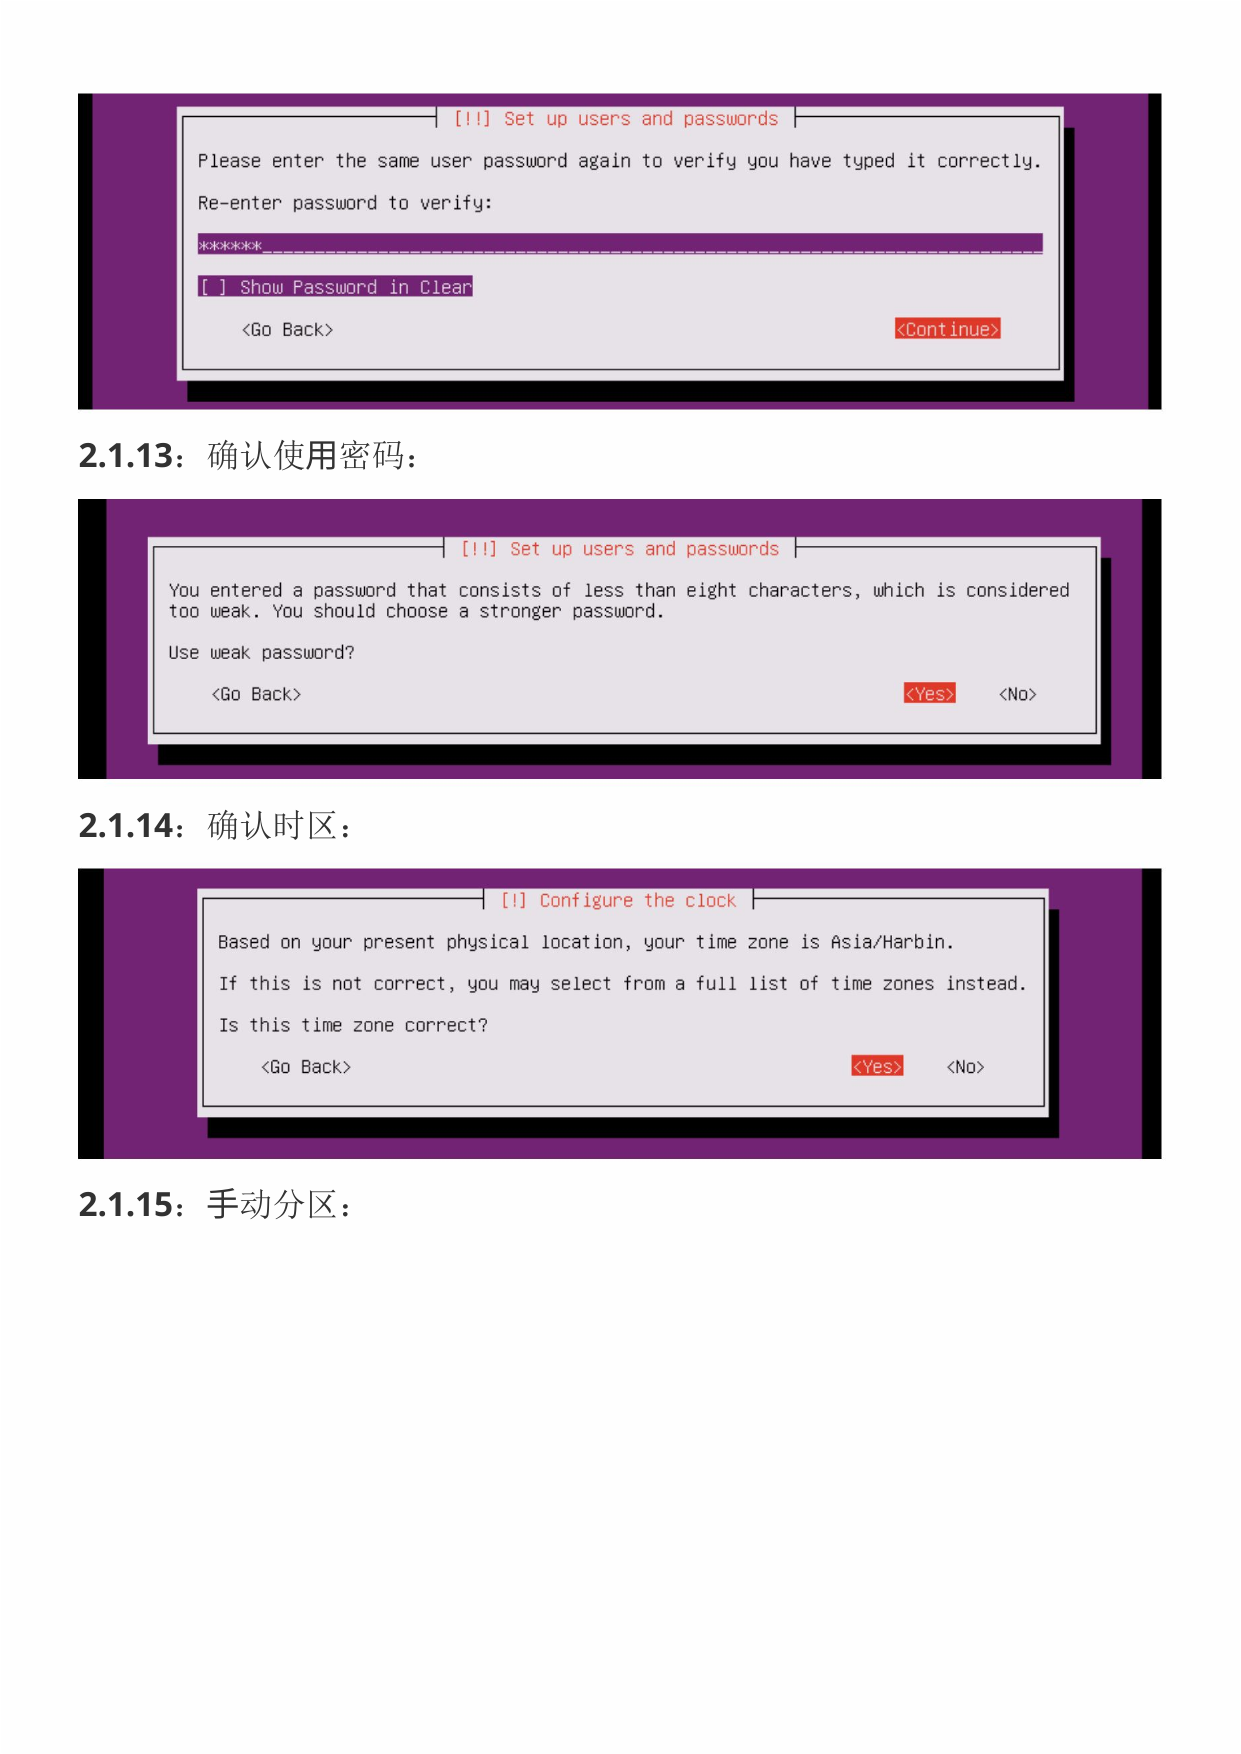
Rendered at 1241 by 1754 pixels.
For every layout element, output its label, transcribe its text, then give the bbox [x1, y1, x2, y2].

picture [0, 0, 1241, 1754]
list 2.1.14：确认时区： [78, 800, 1230, 846]
list 2.1.13：确认使⽤密码： [78, 431, 1230, 477]
list 2.1.15：⼿动分区： [78, 1179, 1230, 1226]
